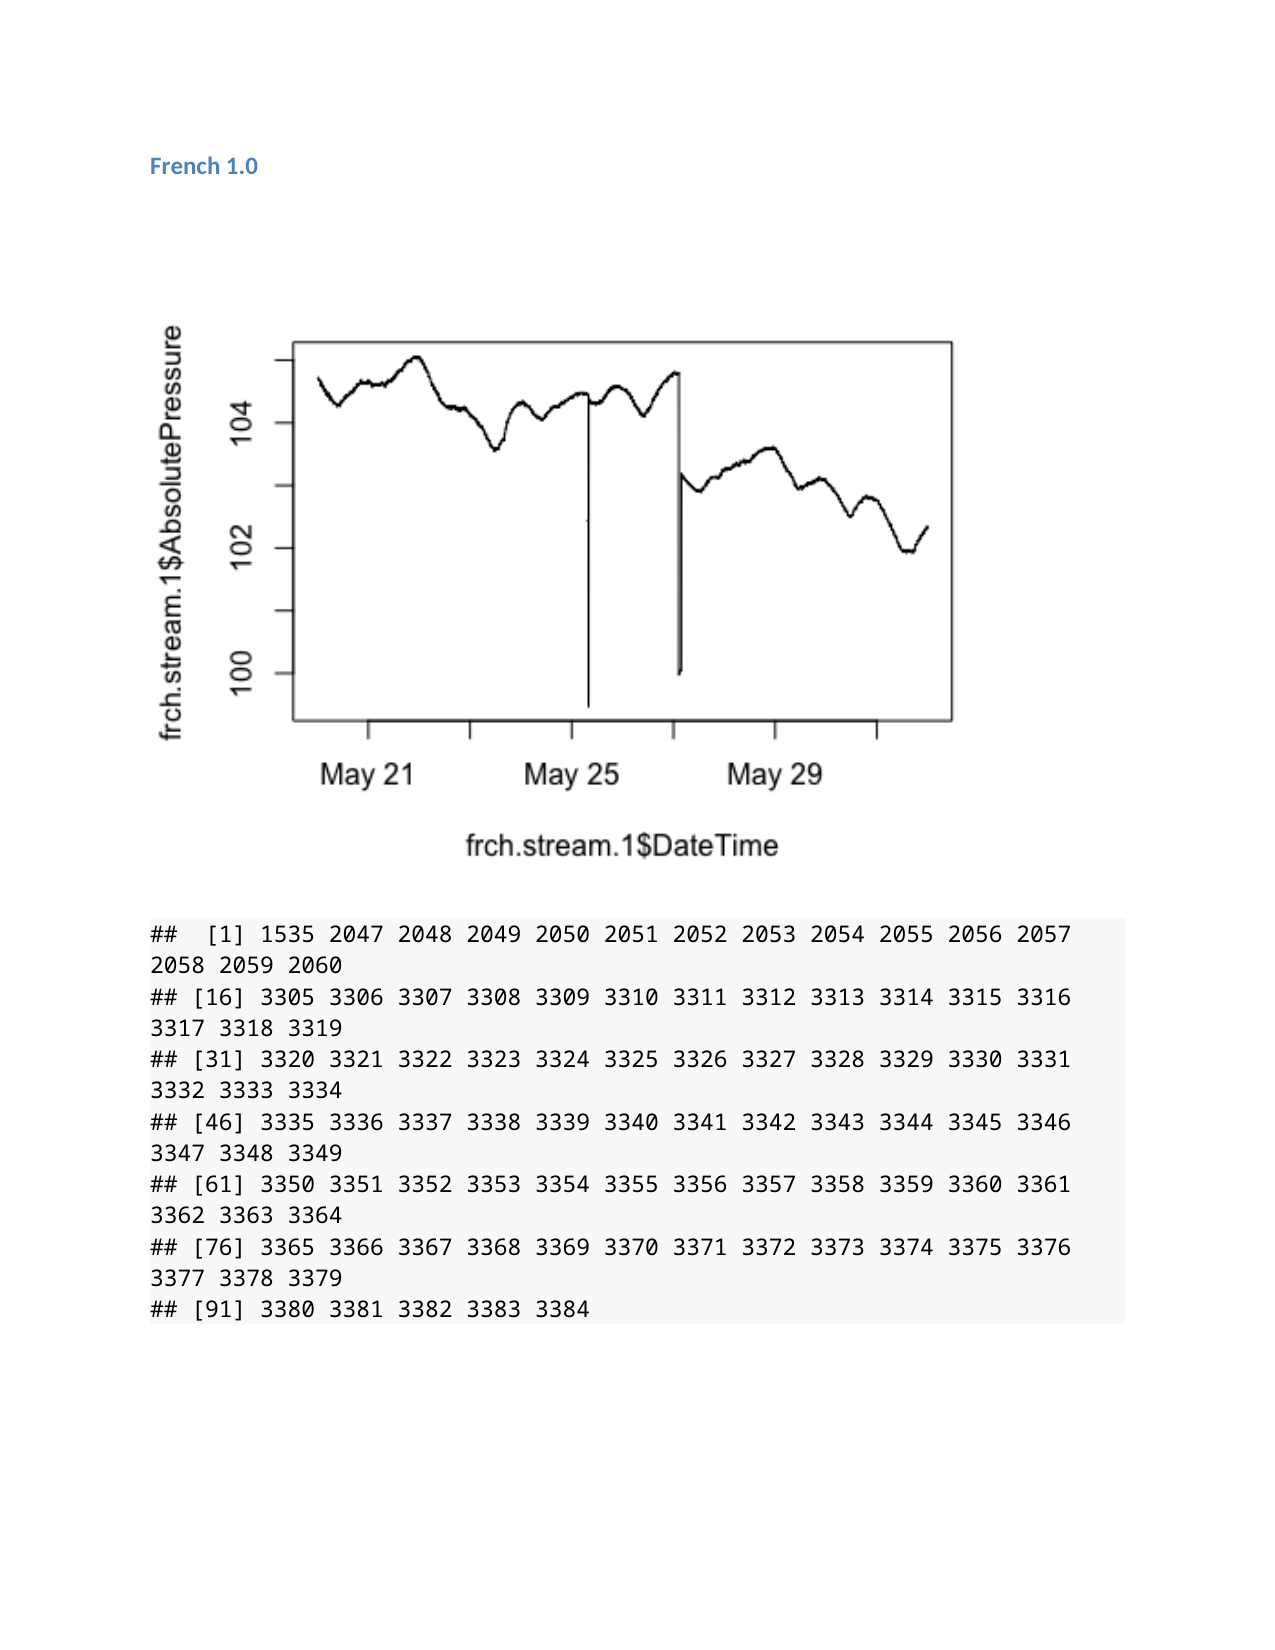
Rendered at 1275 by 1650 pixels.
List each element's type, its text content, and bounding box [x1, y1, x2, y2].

picture [150, 199, 1025, 900]
subtitle French 1.0 [150, 150, 1125, 181]
text ## [1] 1535 2047 2048 2049 2050 2051 2052 2053 2054 2055 2056 2057 2058 2059 2060 ## [16] 3305 3306 3307 3308 3309 3310 3311 3312 3313 3314 3315 3316 3317 3318 3319 ## [31] 3320 3321 3322 3323 3324 3325 3326 3327 3328 3329 3330 3331 3332 3333 3334 ## [46] 3335 3336 3337 3338 3339 3340 3341 3342 3343 3344 3345 3346 3347 3348 3349 ## [61] 3350 3351 3352 3353 3354 3355 3356 3357 3358 3359 3360 3361 3362 3363 3364 ## [76] 3365 3366 3367 3368 3369 3370 3371 3372 3373 3374 3375 3376 3377 3378 3379 ## [91] 3380 3381 3382 3383 3384 [150, 918, 1125, 1324]
